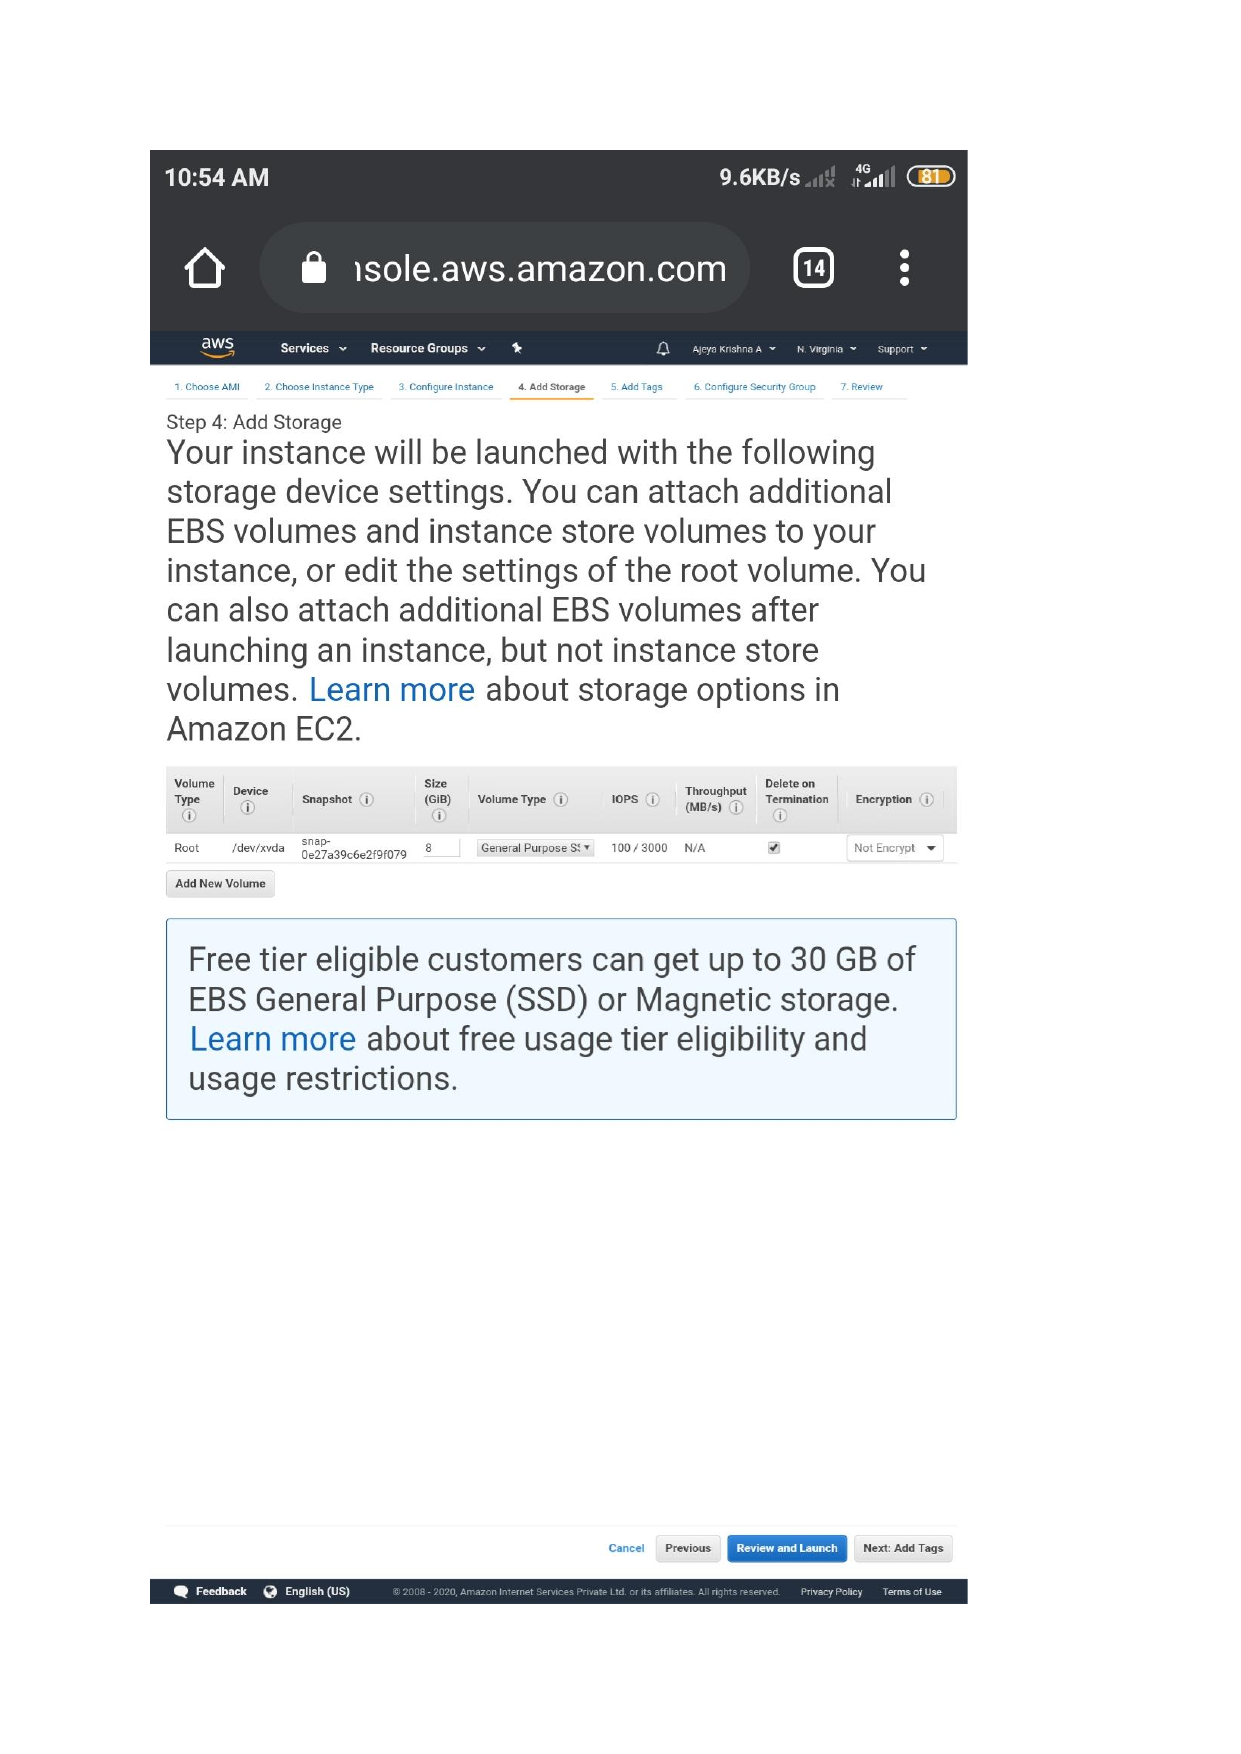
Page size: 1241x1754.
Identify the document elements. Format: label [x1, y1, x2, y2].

picture [150, 150, 968, 1604]
